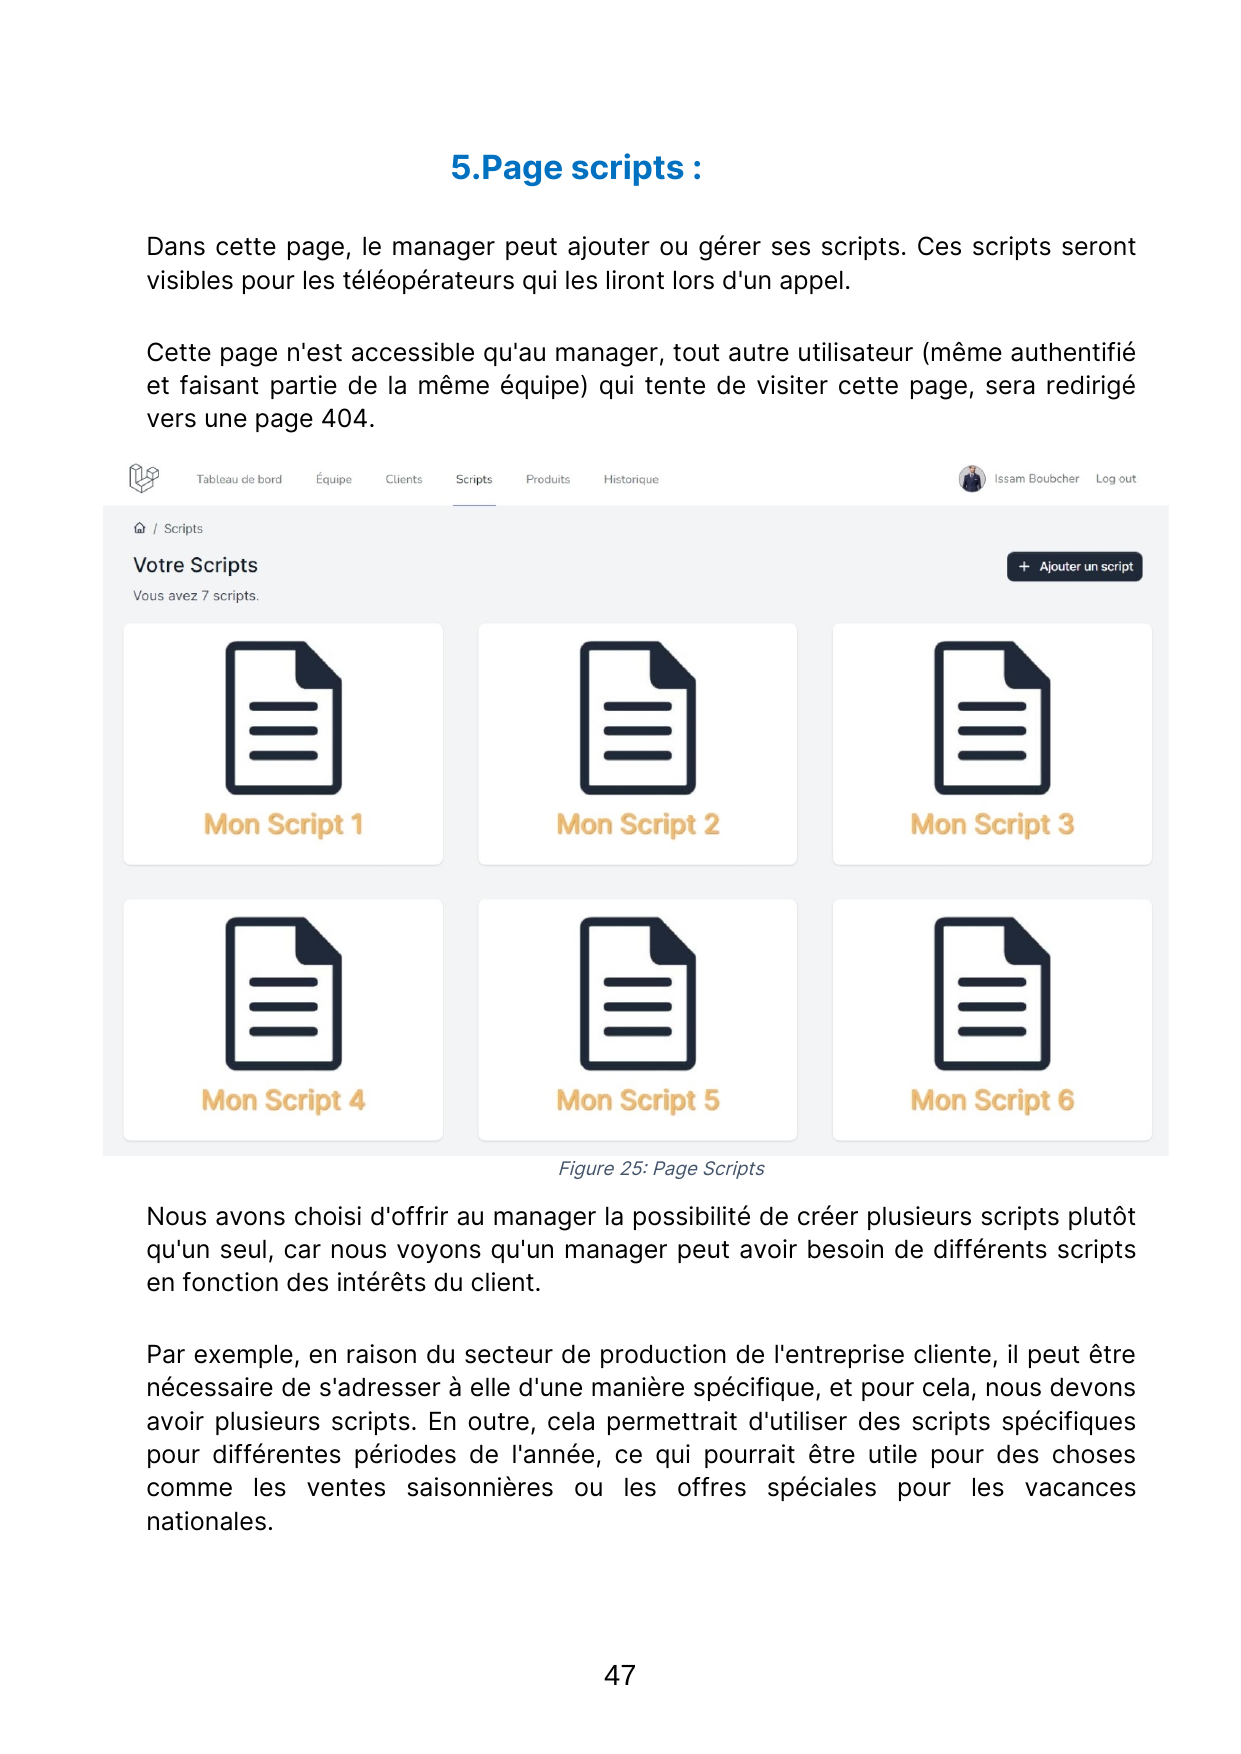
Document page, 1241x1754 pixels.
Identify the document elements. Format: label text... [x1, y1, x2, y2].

picture [102, 452, 1169, 1156]
subtitle 5.Page scripts : [450, 147, 1088, 188]
text Nous avons choisi d'offrir au manager la possibilité de créer plusieurs scripts plutôt qu'un seul, car nous voyons qu'un manager peut avoir besoin de différents scripts en fonction des intérêts du client. [146, 1156, 1138, 1298]
text Par exemple, en raison du secteur de production de l'entreprise cliente, il peut être nécessaire de s'adresser à elle d'une manière spécifique, et pour cela, nous devons avoir plusieurs scripts. En outre, cela permettrait d'utiliser des scripts spécifiques pour différentes périodes de l'année, ce qui pourrait être utile pour des choses comme les ventes saisonnières ou les offres spéciales pour les vacances nationales. [146, 1339, 1138, 1536]
text Dans cette page, le manager peut ajouter ou gérer ses scripts. Ces scripts seront visibles pour les téléopérateurs qui les liront lors d'un appel. [146, 232, 1138, 295]
text Cette page n'est accessible qu'au manager, tout autre utilisateur (même authentifié et faisant partie de la même équipe) qui tente de visiter cette page, sera redirigé vers une page 404. [146, 337, 1138, 434]
